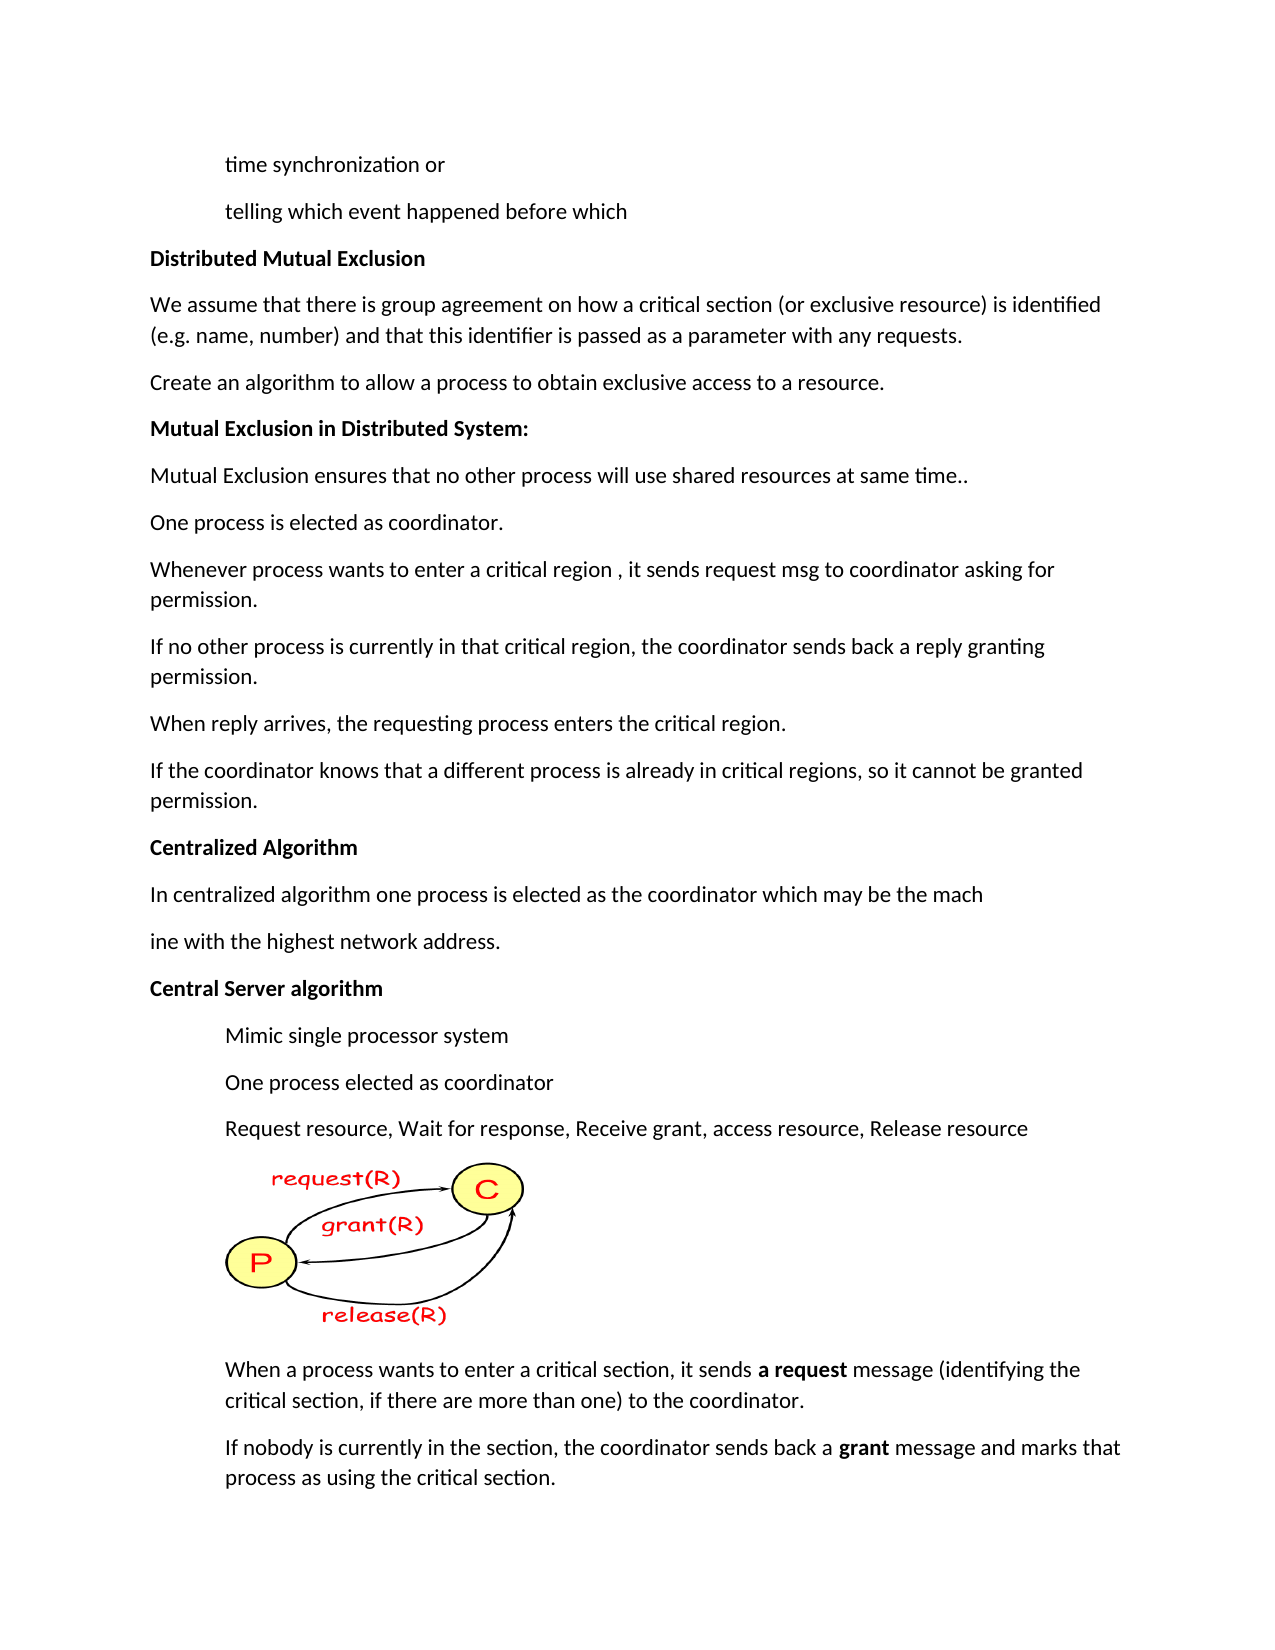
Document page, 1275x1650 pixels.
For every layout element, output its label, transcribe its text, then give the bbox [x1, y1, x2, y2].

text Create an algorithm to allow a process to obtain exclusive access to a resource. [150, 368, 1125, 396]
text Mutual Exclusion ensures that no other process will use shared resources at same time.. [150, 461, 1125, 489]
text When reply arrives, the requesting process enters the critical region. [150, 709, 1125, 737]
text If the coordinator knows that a different process is already in critical regions, so it cannot be granted permission. [150, 756, 1125, 814]
text Central Server algorithm [150, 974, 1125, 1002]
text Distributed Mutual Exclusion [150, 244, 1125, 272]
text ine with the highest network address. [150, 927, 1125, 955]
picture [225, 1161, 525, 1337]
text If nobody is currently in the section, the coordinator sends back a grant message and marks that process as using the critical section. [225, 1433, 1125, 1491]
text telling which event happened before which [225, 197, 1125, 225]
text Mutual Exclusion in Distributed System: [150, 414, 1125, 443]
text Request resource, Wait for response, Receive grant, access resource, Release resource [225, 1114, 1125, 1143]
text One process elected as coordinator [225, 1068, 1125, 1096]
text Mimic single processor system [225, 1021, 1125, 1049]
text One process is elected as coordinator. [150, 508, 1125, 536]
text When a process wants to enter a critical section, it sends a request message (identifying the critical section, if there are more than one) to the coordinator. [225, 1356, 1125, 1414]
text In centralized algorithm one process is elected as the coordinator which may be the mach [150, 880, 1125, 908]
text We assume that there is group agreement on how a critical section (or exclusive resource) is identified (e.g. name, number) and that this identifier is passed as a parameter with any requests. [150, 291, 1125, 349]
text If no other process is currently in that critical region, the coordinator sends back a reply granting permission. [150, 632, 1125, 691]
text time synchronization or [225, 150, 1125, 178]
text Whenever process wants to enter a critical region , it sends request msg to coordinator asking for permission. [150, 555, 1125, 613]
text Centralized Algorithm [150, 833, 1125, 861]
